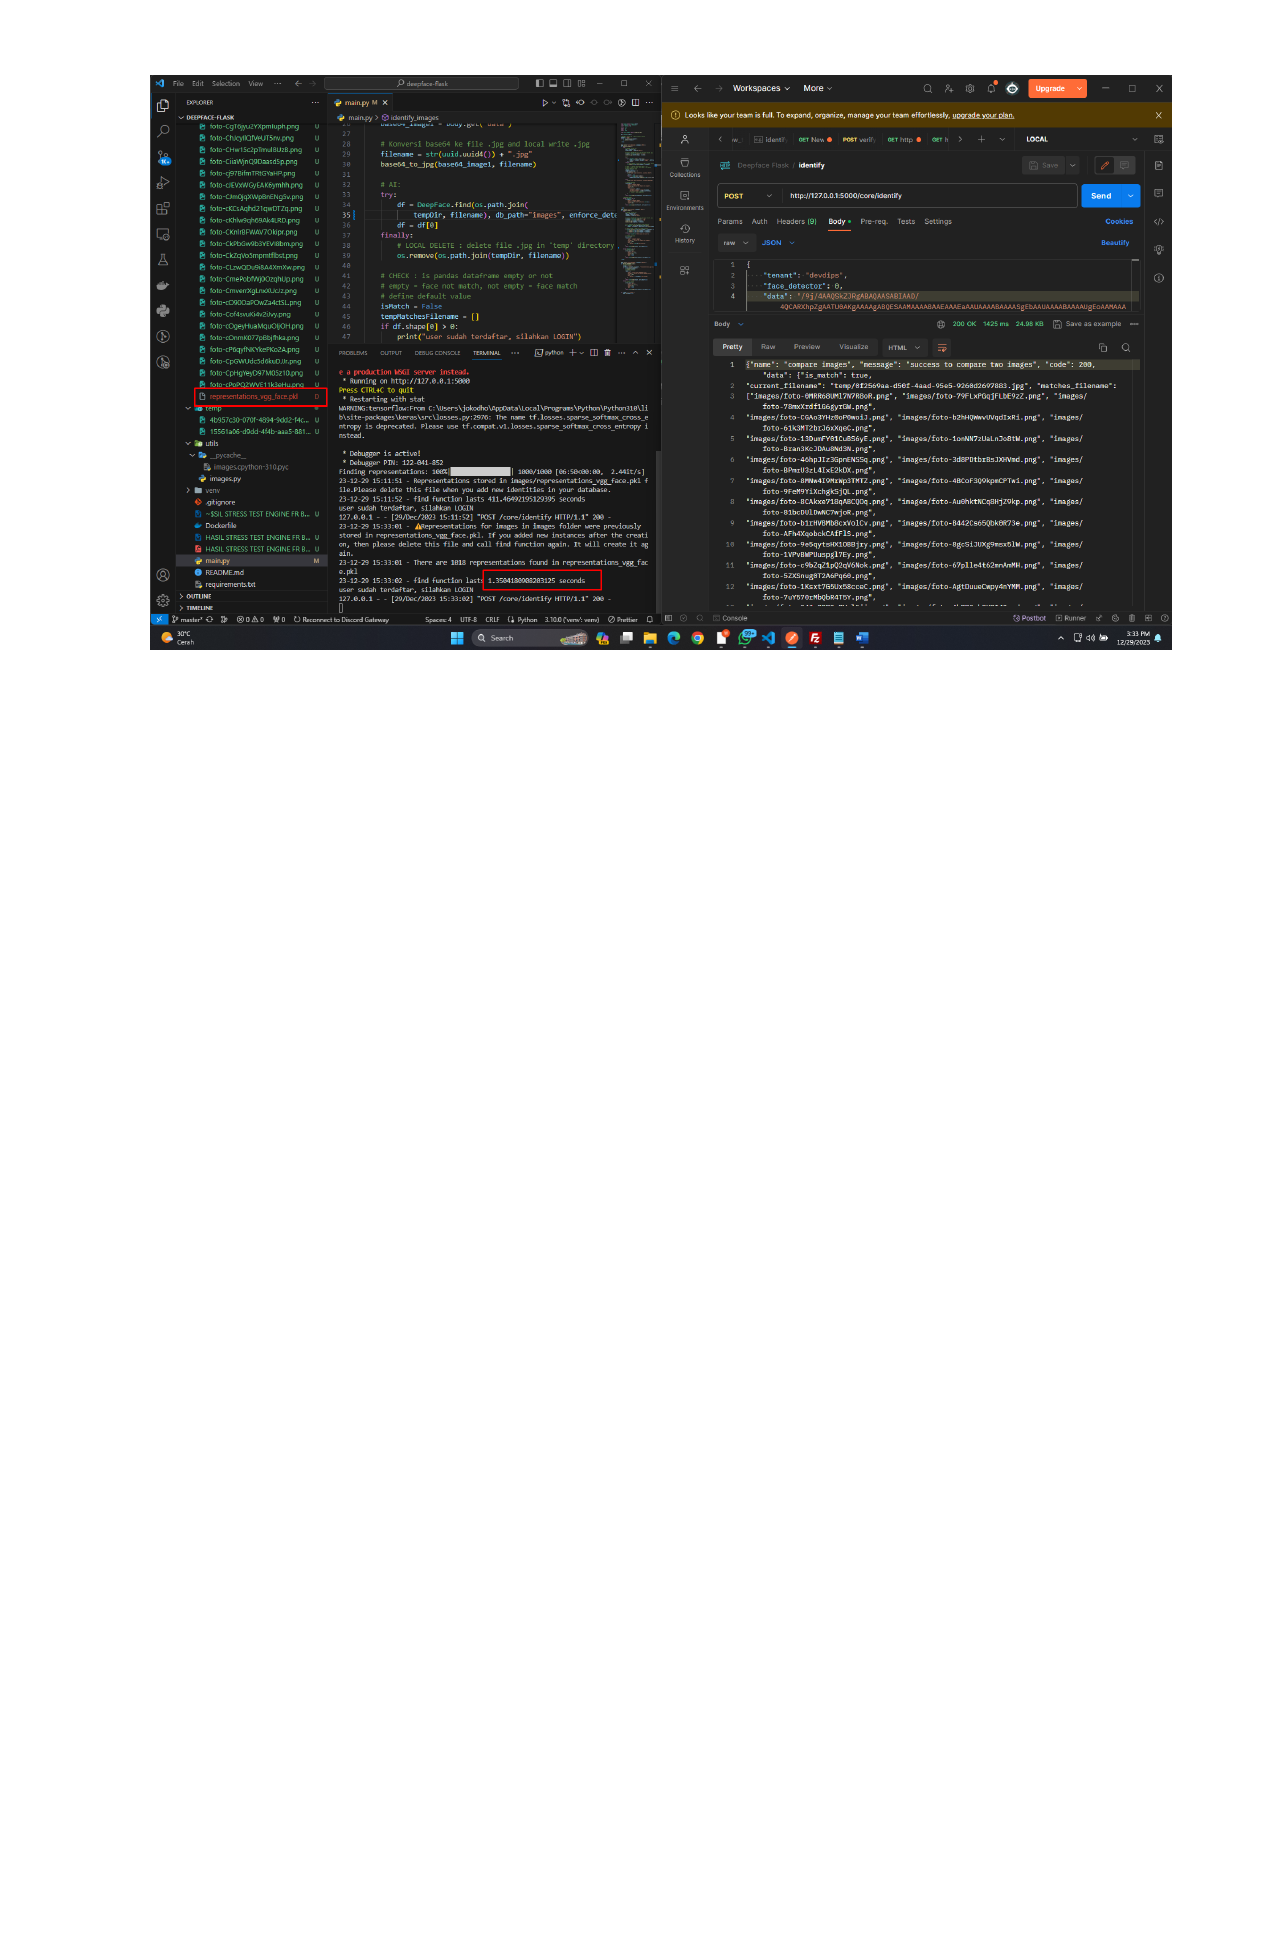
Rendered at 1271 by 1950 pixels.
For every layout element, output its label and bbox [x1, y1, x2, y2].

picture [150, 75, 1172, 650]
